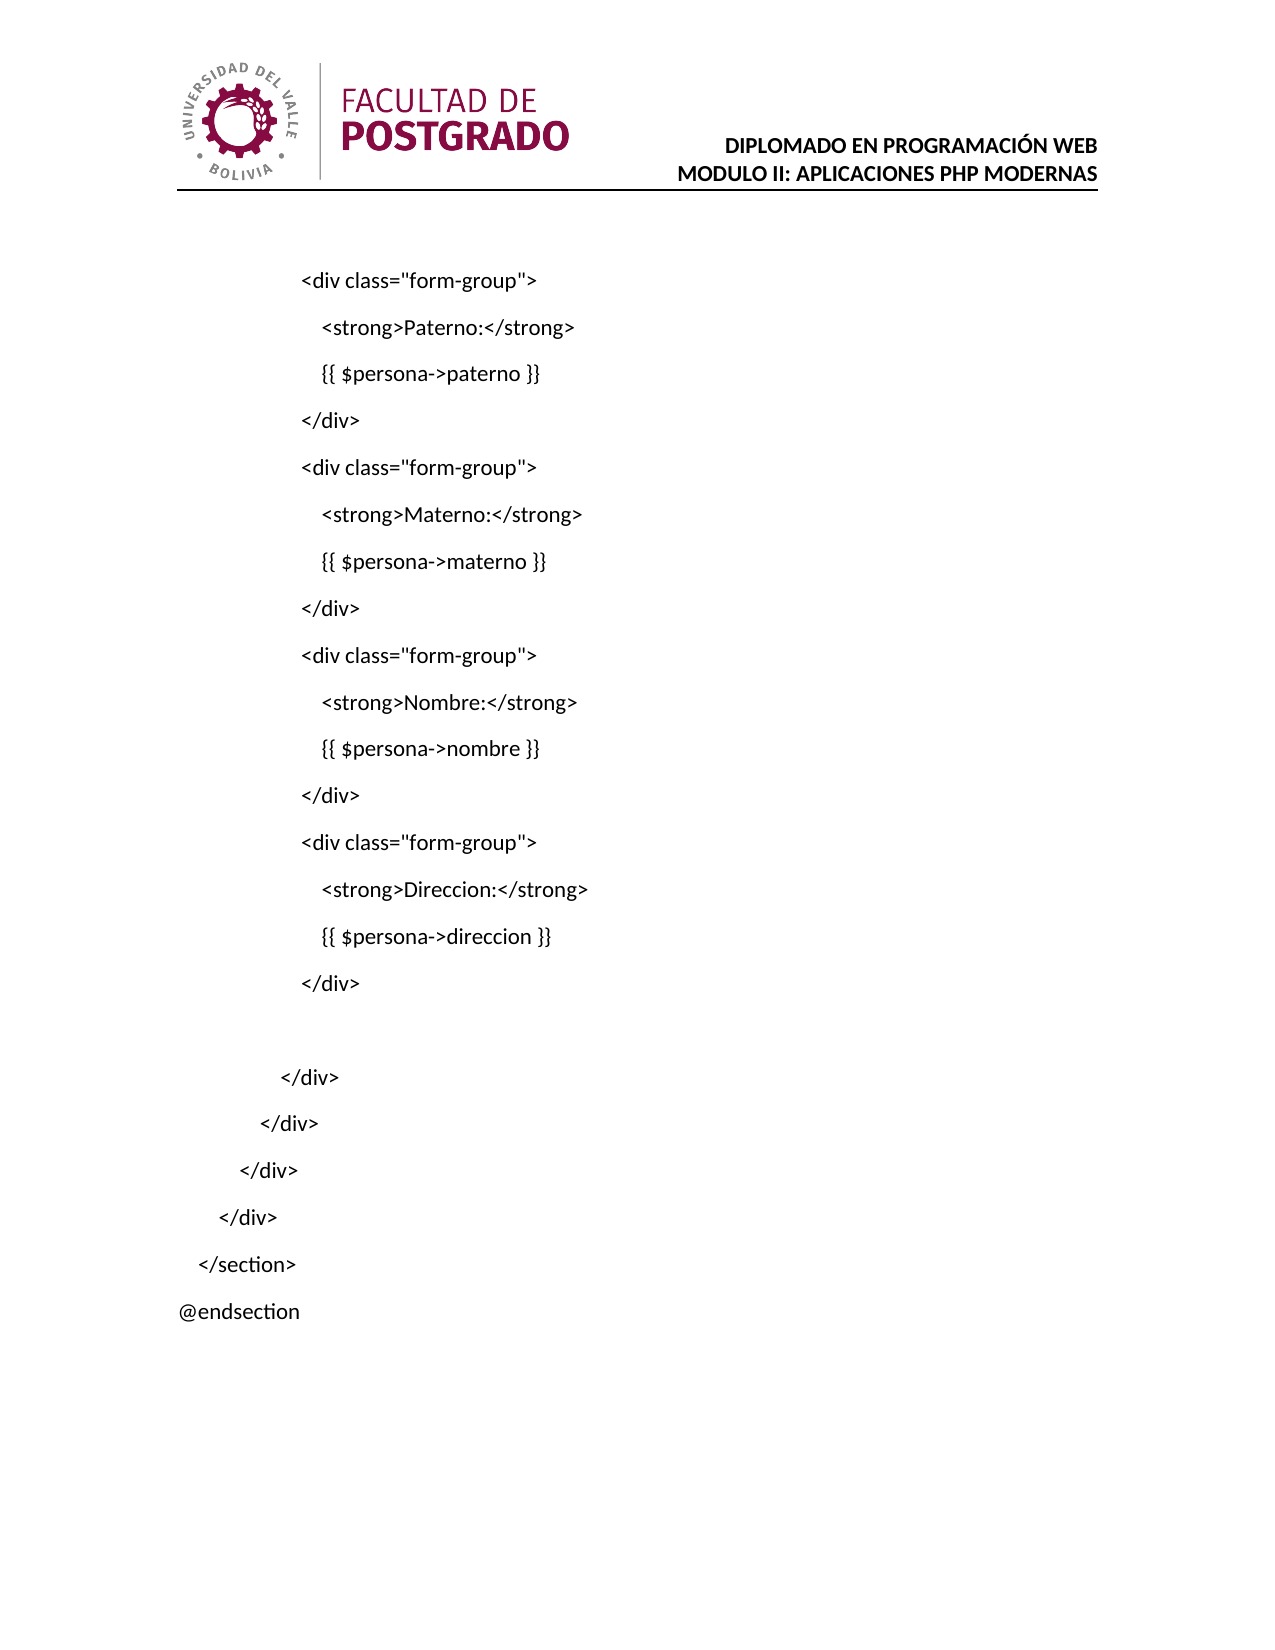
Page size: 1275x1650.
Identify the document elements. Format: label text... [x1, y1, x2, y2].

text </div> [177, 1109, 1098, 1137]
picture [177, 51, 574, 189]
text @endsection [177, 1297, 1098, 1325]
text </div> [177, 969, 1098, 997]
text {{ $persona->nombre }} [177, 734, 1098, 762]
text </section> [177, 1250, 1098, 1278]
text <strong>Nombre:</strong> [177, 688, 1098, 716]
text <div class="form-group"> [177, 453, 1098, 481]
text </div> [177, 594, 1098, 622]
text </div> [177, 1063, 1098, 1091]
text </div> [177, 1156, 1098, 1184]
text </div> [177, 1203, 1098, 1231]
text <strong>Materno:</strong> [177, 500, 1098, 528]
text </div> [177, 781, 1098, 809]
text <div class="form-group"> [177, 828, 1098, 856]
text {{ $persona->paterno }} [177, 359, 1098, 387]
text {{ $persona->direccion }} [177, 922, 1098, 950]
text <div class="form-group"> [177, 266, 1098, 294]
text {{ $persona->materno }} [177, 547, 1098, 575]
text <strong>Paterno:</strong> [177, 313, 1098, 341]
text <div class="form-group"> [177, 641, 1098, 669]
text <strong>Direccion:</strong> [177, 875, 1098, 903]
text </div> [177, 406, 1098, 434]
